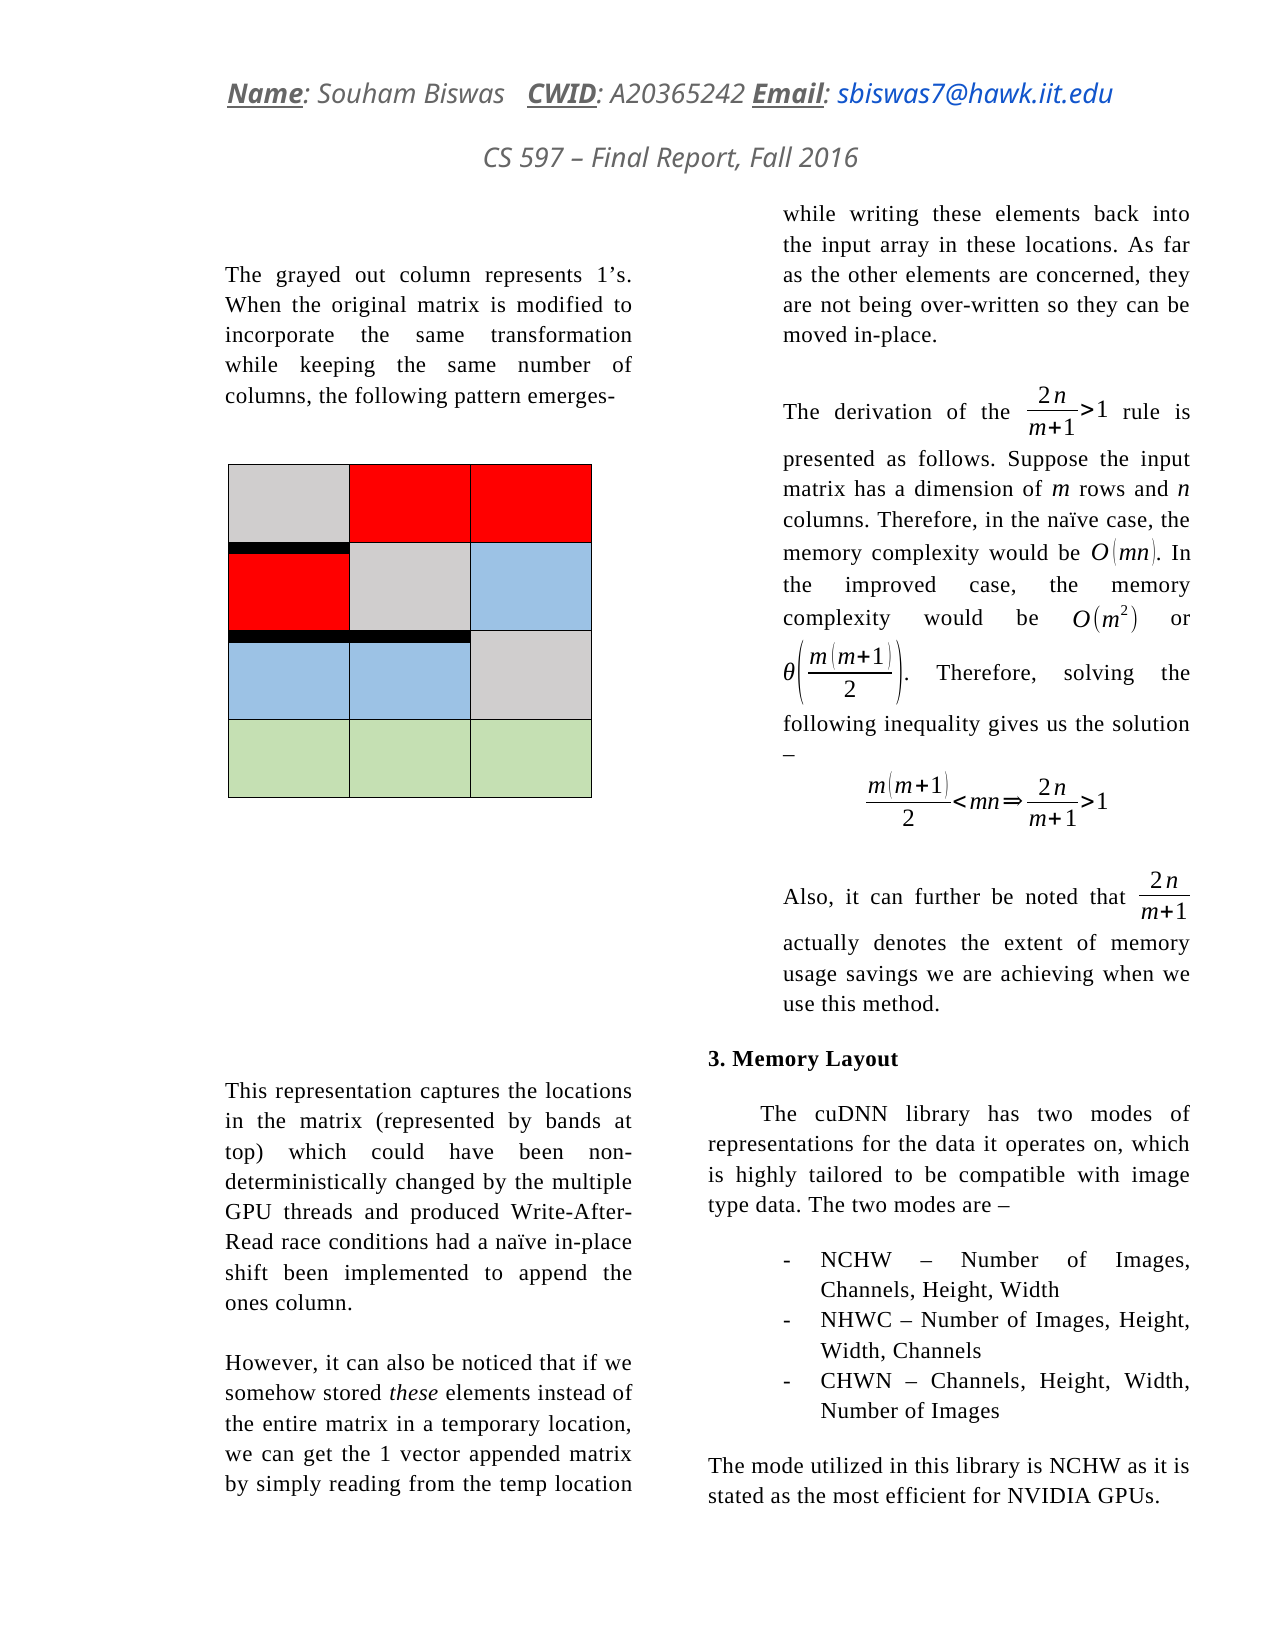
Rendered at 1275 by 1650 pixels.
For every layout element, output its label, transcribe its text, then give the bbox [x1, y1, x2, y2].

list This representation captures the locations in the matrix (represented by bands at top) which could have been non-deterministically changed by the multiple GPU threads and produced Write-After-Read race conditions had a naïve in-place shift been implemented to append the ones column. [225, 1077, 633, 1315]
list However, it can also be noticed that if we somehow stored these elements instead of the entire matrix in a temporary location, we can get the 1 vector appended matrix by simply reading from the temp location while writing these elements back into the input array in these locations. As far as the other elements are concerned, they are not being over-written so they can be moved in-place. [225, 1349, 633, 1496]
table_cell [350, 543, 470, 630]
table_header [471, 465, 591, 542]
table_header [350, 465, 470, 542]
table_cell [471, 720, 591, 797]
list Also, it can further be noted that actually denotes the extent of memory usage savings we are achieving when we use this method. [783, 867, 1191, 1016]
list NCHW – Number of Images, Channels, Height, Width [783, 1246, 1191, 1303]
table_cell [350, 720, 470, 797]
table_cell [229, 643, 349, 719]
text The cuDNN library has two modes of representations for the data it operates on, which is highly tailored to be compatible with image type data. The two modes are – [708, 1100, 1191, 1217]
table_cell [471, 543, 591, 630]
list However, it can also be noticed that if we somehow stored these elements instead of the entire matrix in a temporary location, we can get the 1 vector appended matrix by simply reading from the temp location while writing these elements back into the input array in these locations. As far as the other elements are concerned, they are not being over-written so they can be moved in-place. [783, 201, 1191, 348]
table_cell [350, 643, 470, 719]
list NHWC – Number of Images, Height, Width, Channels [783, 1306, 1191, 1363]
text The mode utilized in this library is NCHW as it is stated as the most efficient for NVIDIA GPUs. [708, 1452, 1191, 1509]
text 3. Memory Layout [708, 1045, 1191, 1071]
table_cell [229, 554, 349, 630]
list The derivation of the rule is presented as follows. Suppose the input matrix has a dimension of rows and columns. Therefore, in the naïve case, the memory complexity would be . In the improved case, the memory complexity would be or . Therefore, solving the following inequality gives us the solution – [783, 382, 1191, 767]
table_header [229, 465, 349, 542]
list The grayed out column represents 1’s. When the original matrix is modified to incorporate the same transformation while keeping the same number of columns, the following pattern emerges- [225, 261, 633, 408]
table_cell [229, 720, 349, 797]
table_cell [471, 631, 591, 719]
list CHWN – Channels, Height, Width, Number of Images [783, 1367, 1191, 1423]
